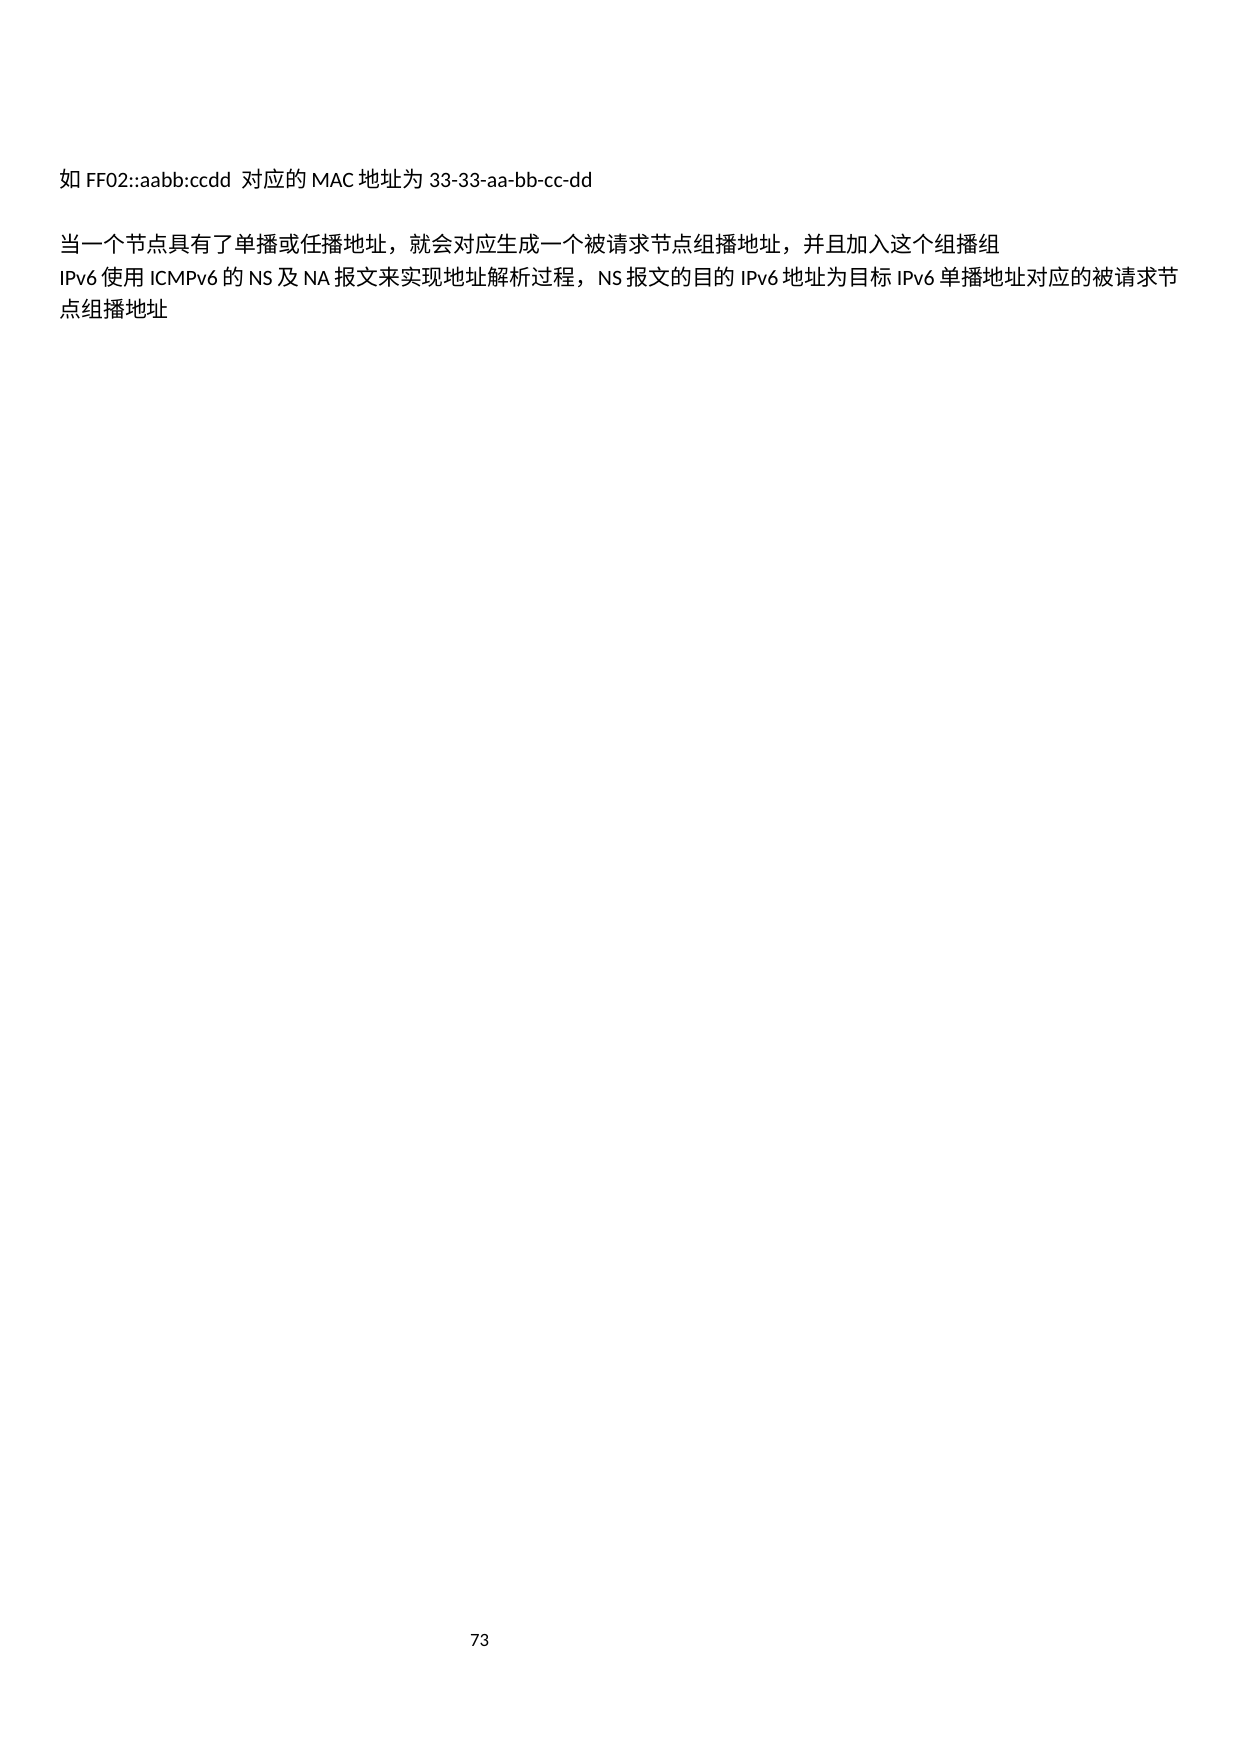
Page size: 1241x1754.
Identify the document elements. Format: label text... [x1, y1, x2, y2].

text IPv6使用ICMPv6的NS及NA报文来实现地址解析过程，NS报文的目的IPv6地址为目标IPv6单播地址对应的被请求节点组播地址 [59, 259, 1181, 324]
text 如 FF02::aabb:ccdd 对应的MAC地址为 33-33-aa-bb-cc-dd [59, 162, 1181, 194]
text 当一个节点具有了单播或任播地址，就会对应生成一个被请求节点组播地址，并且加入这个组播组 [59, 227, 1181, 259]
